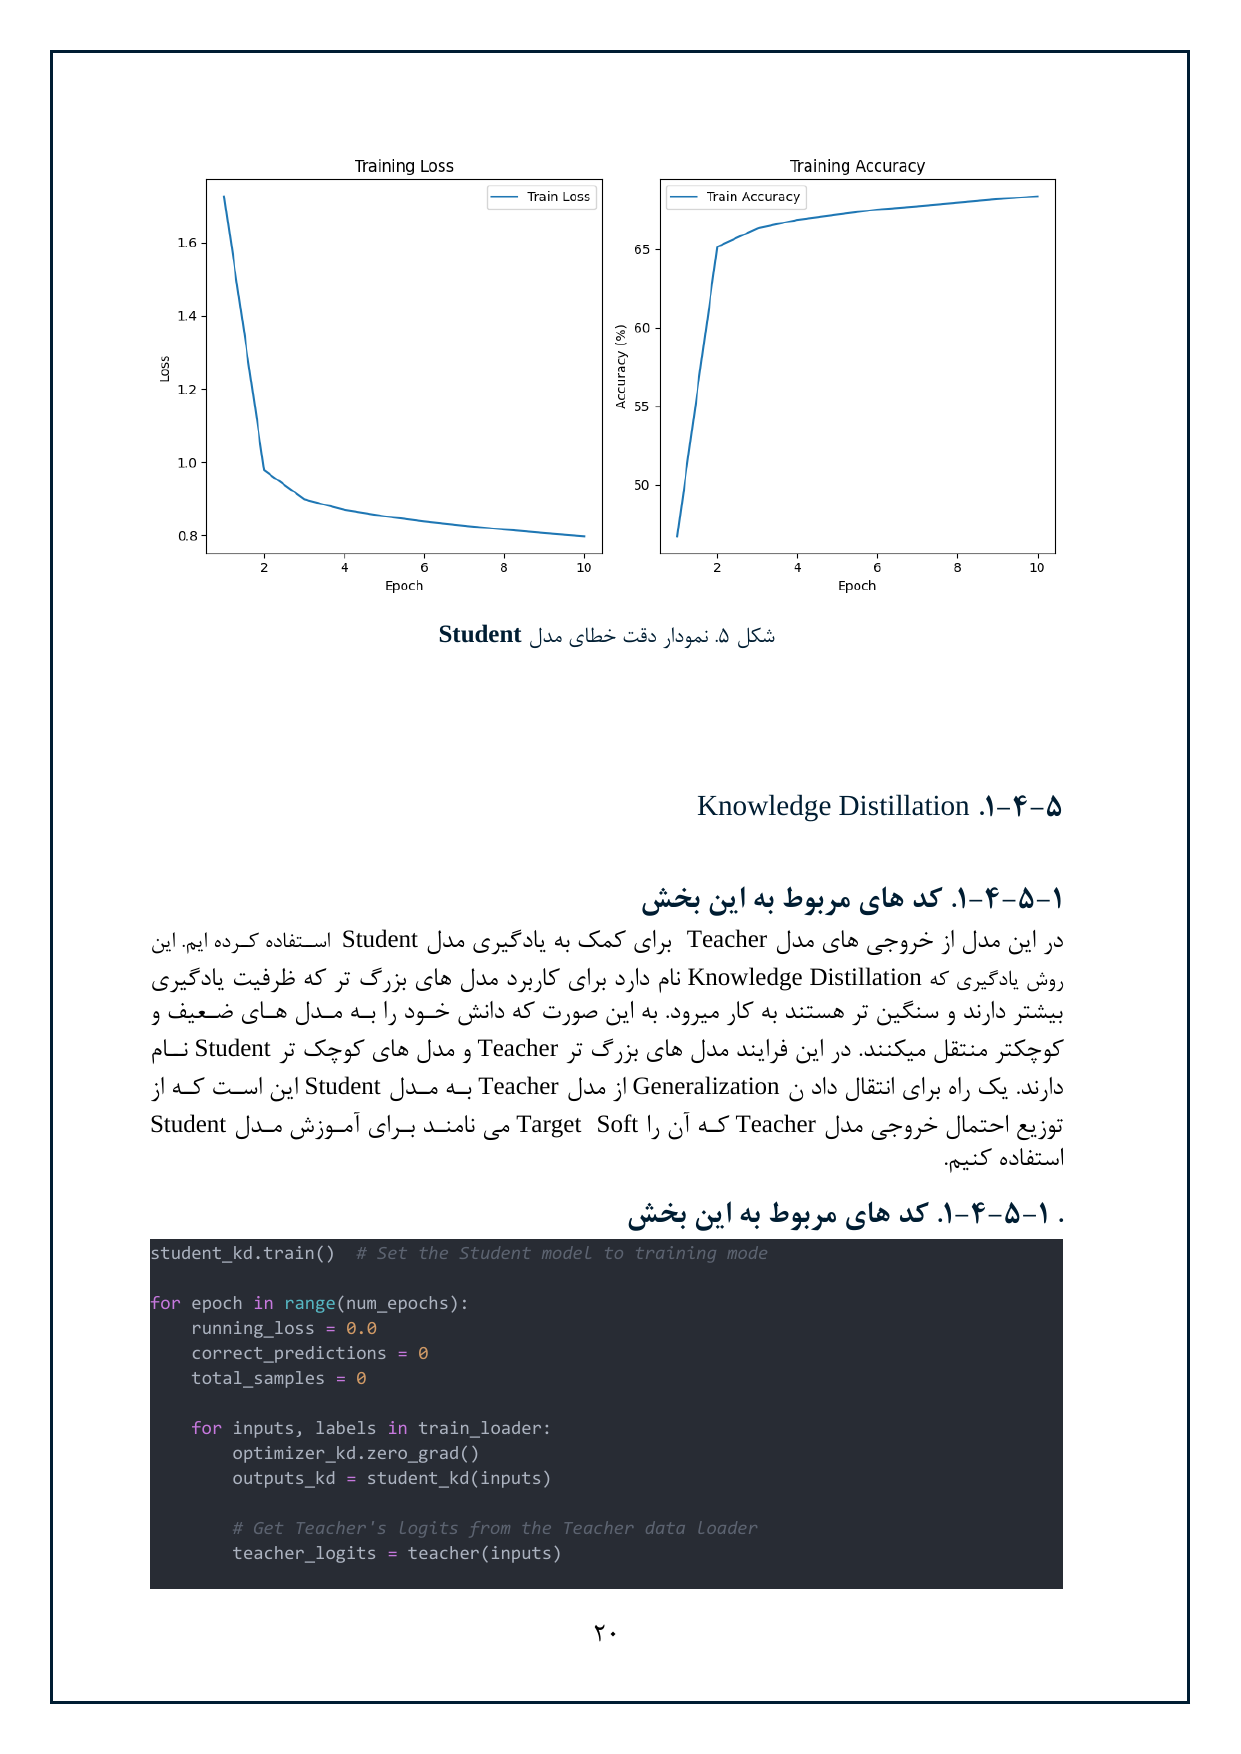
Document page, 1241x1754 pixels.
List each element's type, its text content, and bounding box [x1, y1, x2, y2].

text for epoch in range(num_epochs): [150, 1289, 1063, 1314]
text شکل 5. نمودار دقت خطای مدل Student [150, 619, 1063, 651]
text for inputs, labels in train_loader: [150, 1414, 1063, 1439]
text optimizer_kd.zero_grad() [150, 1439, 1063, 1464]
text # Get Teacher's logits from the Teacher data loader [150, 1514, 1063, 1539]
text teacher_logits = teacher(inputs) [150, 1539, 1063, 1564]
text running_loss = 0.0 [150, 1314, 1063, 1339]
subtitle . ۱-۴-۵-۱. کد های مربوط به این بخش [150, 1201, 1063, 1234]
subtitle ۱-۴-۵. Knowledge Distillation [150, 788, 1063, 826]
text outputs_kd = student_kd(inputs) [150, 1464, 1063, 1489]
text student_kd.train() # Set the Student model to training mode [150, 1239, 1063, 1264]
text correct_predictions = 0 [150, 1339, 1063, 1364]
subtitle ۱-۴-۵-۱. کد های مربوط به این بخش [150, 886, 1063, 919]
picture [150, 150, 1064, 602]
text در این مدل از خروجی های مدل Teacher برای کمک به یادگیری مدل Student استفاده کرده ایم. این روش یادگیری که Knowledge Distillation نام دارد برای کاربرد مدل های بزرگ تر که ظرفیت یادگیری بیشتر دارند و سنگین تر هستند به کار میرود. به این صورت که دانش خود را به مدل های ضعیف و کوچکتر منتقل میکنند. در این فرایند مدل های بزرگ تر Teacher و مدل های کوچک تر Student نام دارند. یک راه برای انتقال داد ن Generalization از مدل Teacher به مدل Student این است که از توزیع احتمال خروجی مدل Teacher که آن را Target Soft می نامند برای آموزش مدل Student استفاده کنیم. [150, 924, 1063, 1176]
text total_samples = 0 [150, 1364, 1063, 1389]
